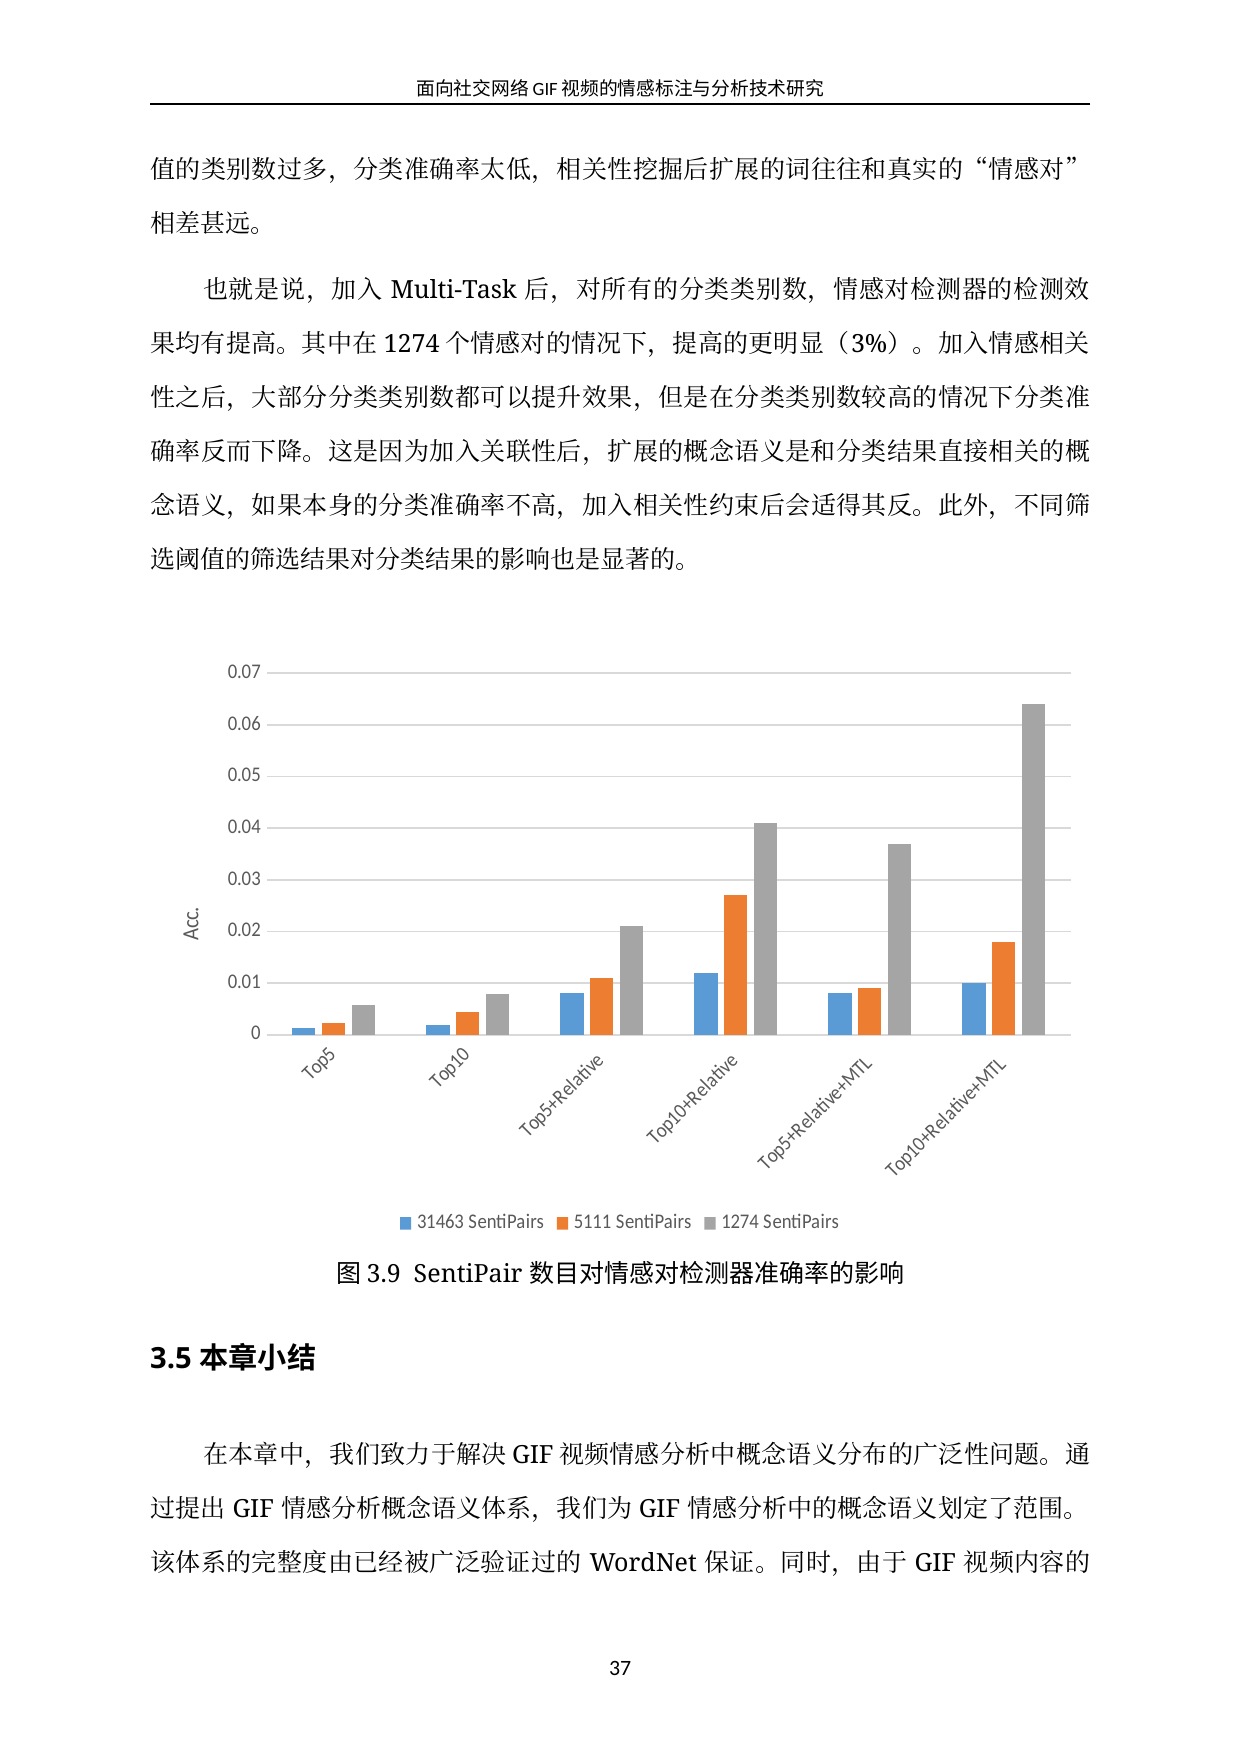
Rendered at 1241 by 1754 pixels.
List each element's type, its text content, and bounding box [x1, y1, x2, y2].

text 图3.9 SentiPair 数目对情感对检测器准确率的影响 [150, 1254, 1090, 1290]
text 3.5 本章小结 [150, 1335, 1090, 1377]
text 也就是说，加入 Multi-Task 后，对所有的分类类别数，情感对检测器的检测效果均有提高。其中在1274个情感对的情况下，提高的更明显（3%）。加入情感相关性之后，大部分分类类别数都可以提升效果，但是在分类类别数较高的情况下分类准确率反而下降。这是因为加入关联性后，扩展的概念语义是和分类结果直接相关的概念语义，如果本身的分类准确率不高，加入相关性约束后会适得其反。此外，不同筛选阈值的筛选结果对分类结果的影响也是显著的。 [150, 270, 1090, 576]
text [150, 1434, 1090, 1578]
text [150, 150, 1090, 240]
